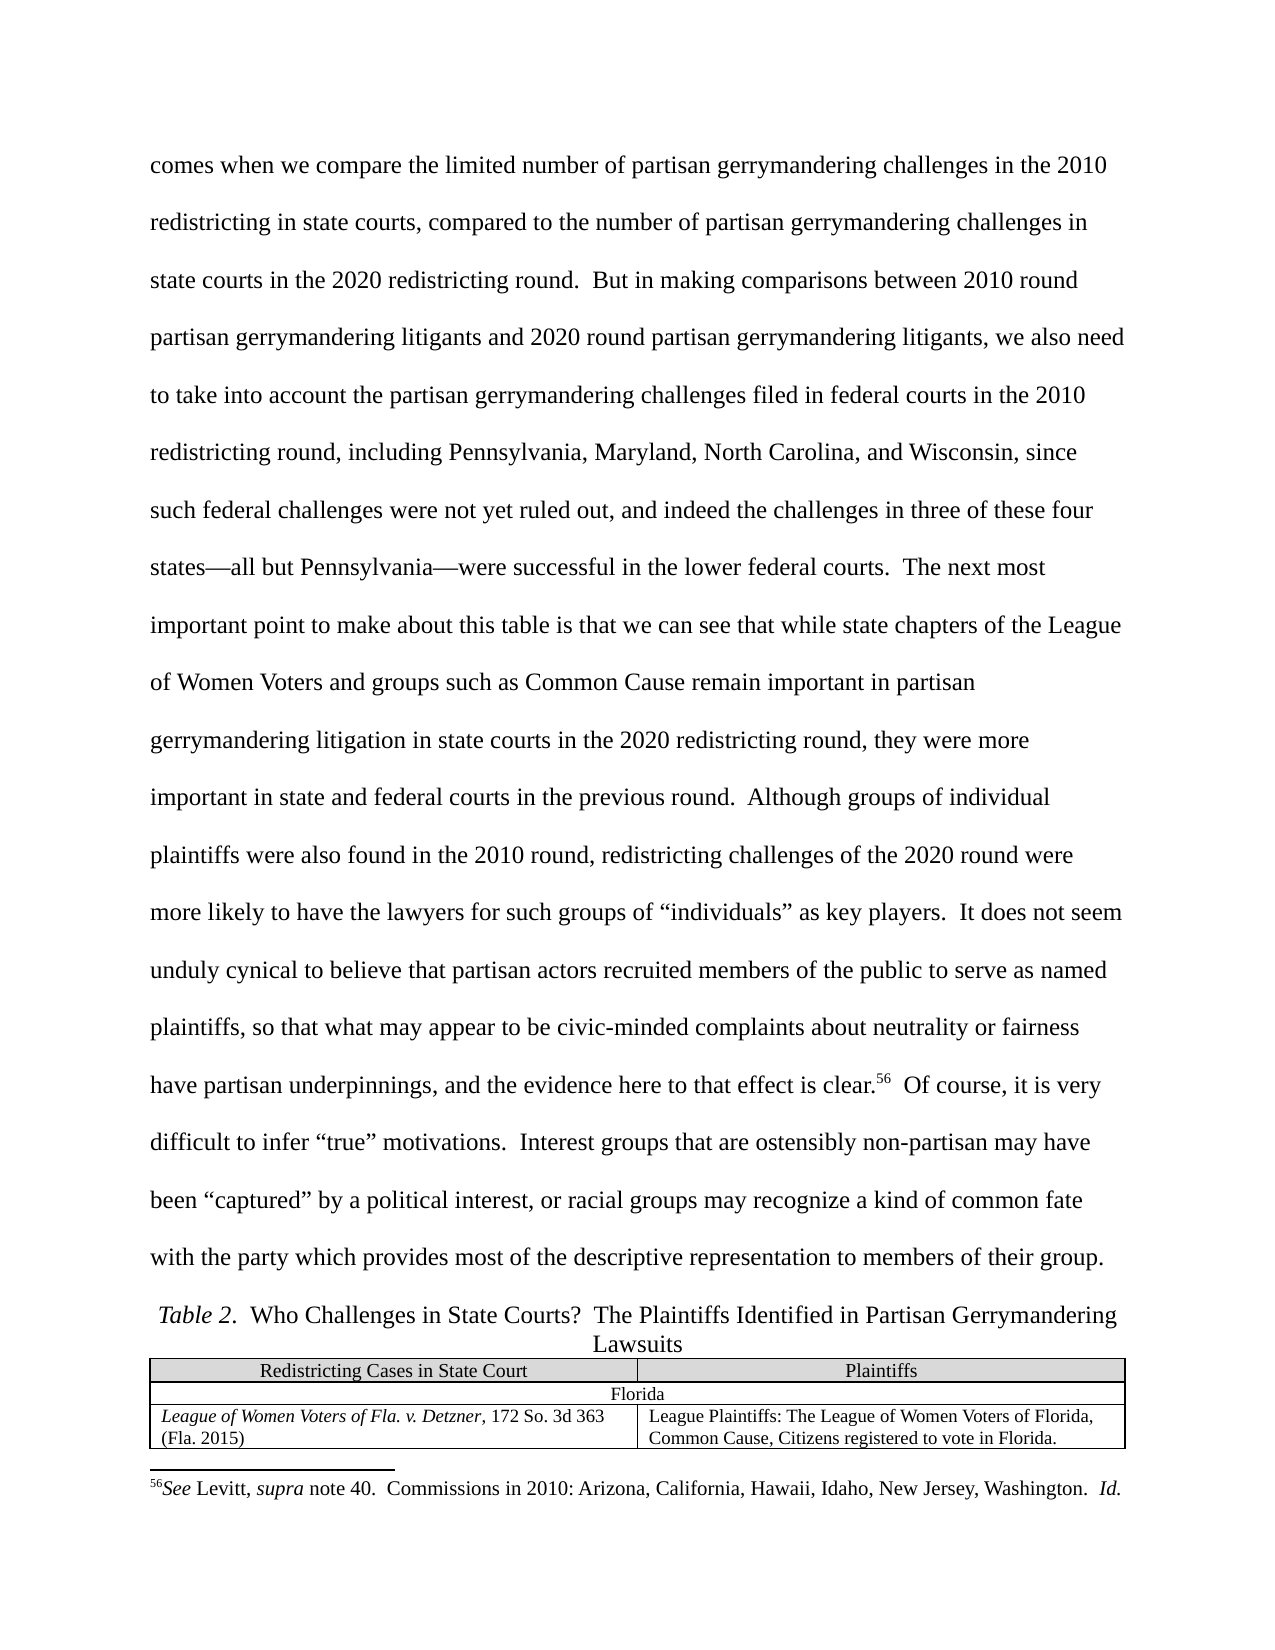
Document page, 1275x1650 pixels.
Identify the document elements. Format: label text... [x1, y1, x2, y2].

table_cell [638, 1405, 1124, 1448]
table_header Plaintiffs [638, 1359, 1124, 1381]
table_header Redistricting Cases in State Court [151, 1359, 637, 1381]
table_cell Florida [151, 1383, 1124, 1404]
text Table 2 shows a different type of information about the litigation in states where partisan gerrymandering challenges were raised in state court—it shows who the plaintiffs were in those cases. Plaintiffs may have different motivations for bringing partisan gerrymandering challenges. The minority party may hope to improve their electoral chances by overturning a gerrymander benefiting the party that drew the map, or racial and community groups may wish to overturn a map that has consequences for their representation. On the other hand, good-government groups may simply be concerned with traditional districting criteria or their own notions of overall “fairness.” Perhaps the most important point to be made about Table 2 comes when we compare the limited number of partisan gerrymandering challenges in the 2010 redistricting in state courts, compared to the number of partisan gerrymandering challenges in state courts in the 2020 redistricting round. But in making comparisons between 2010 round partisan gerrymandering litigants and 2020 round partisan gerrymandering litigants, we also need to take into account the partisan gerrymandering challenges filed in federal courts in the 2010 redistricting round, including Pennsylvania, Maryland, North Carolina, and Wisconsin, since such federal challenges were not yet ruled out, and indeed the challenges in three of these four states—all but Pennsylvania—were successful in the lower federal courts. The next most important point to make about this table is that we can see that while state chapters of the League of Women Voters and groups such as Common Cause remain important in partisan gerrymandering litigation in state courts in the 2020 redistricting round, they were more important in state and federal courts in the previous round. Although groups of individual plaintiffs were also found in the 2010 round, redistricting challenges of the 2020 round were more likely to have the lawyers for such groups of “individuals” as key players. It does not seem unduly cynical to believe that partisan actors recruited members of the public to serve as named plaintiffs, so that what may appear to be civic-minded complaints about neutrality or fairness have partisan underpinnings, and the evidence here to that effect is clear. Of course, it is very difficult to infer “true” motivations. Interest groups that are ostensibly non-partisan may have been “captured” by a political interest, or racial groups may recognize a kind of common fate with the party which provides most of the descriptive representation to members of their group. [150, 150, 1125, 1271]
text Table 2. Who Challenges in State Courts? The Plaintiffs Identified in Partisan Gerrymandering Lawsuits [150, 1300, 1125, 1357]
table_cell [151, 1405, 637, 1448]
